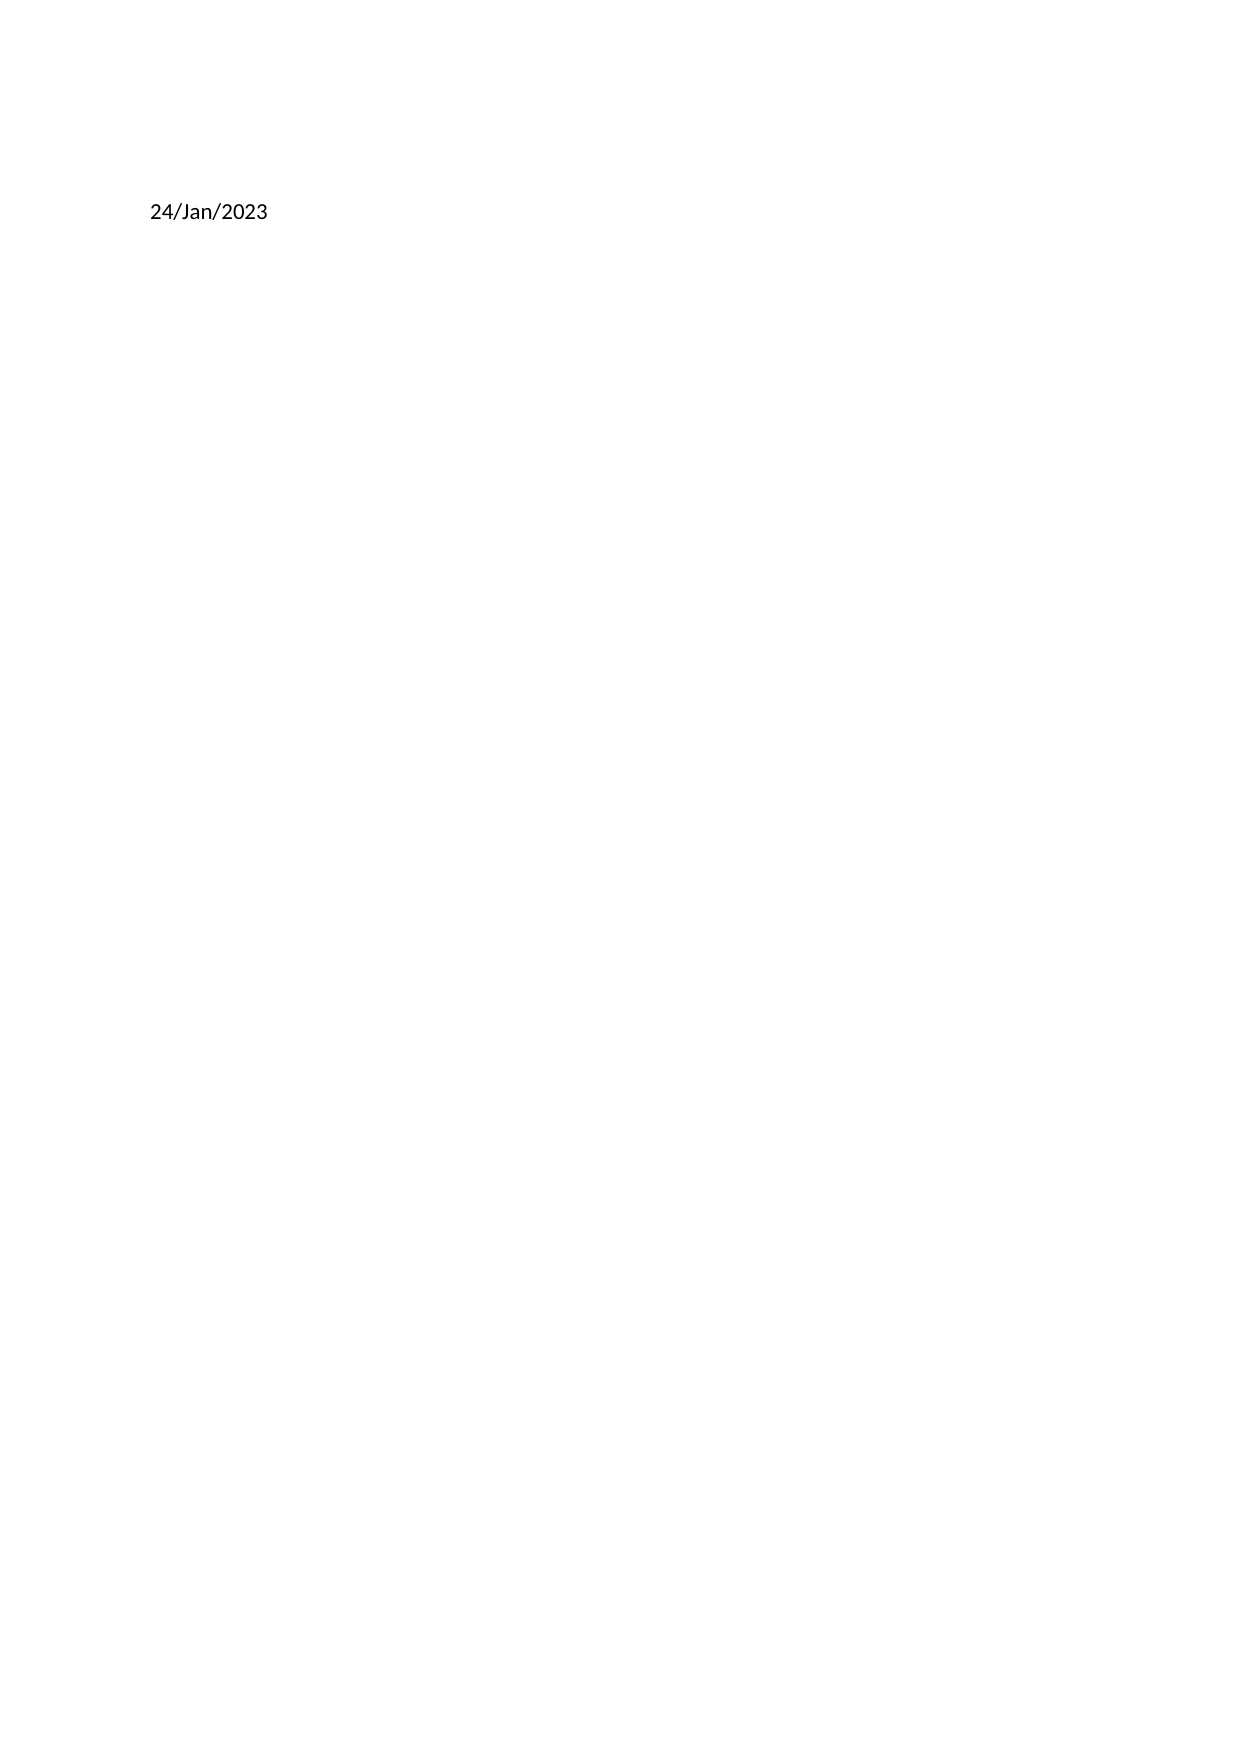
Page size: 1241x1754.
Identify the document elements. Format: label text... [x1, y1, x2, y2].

text 24/Jan/2023 [150, 197, 1090, 225]
